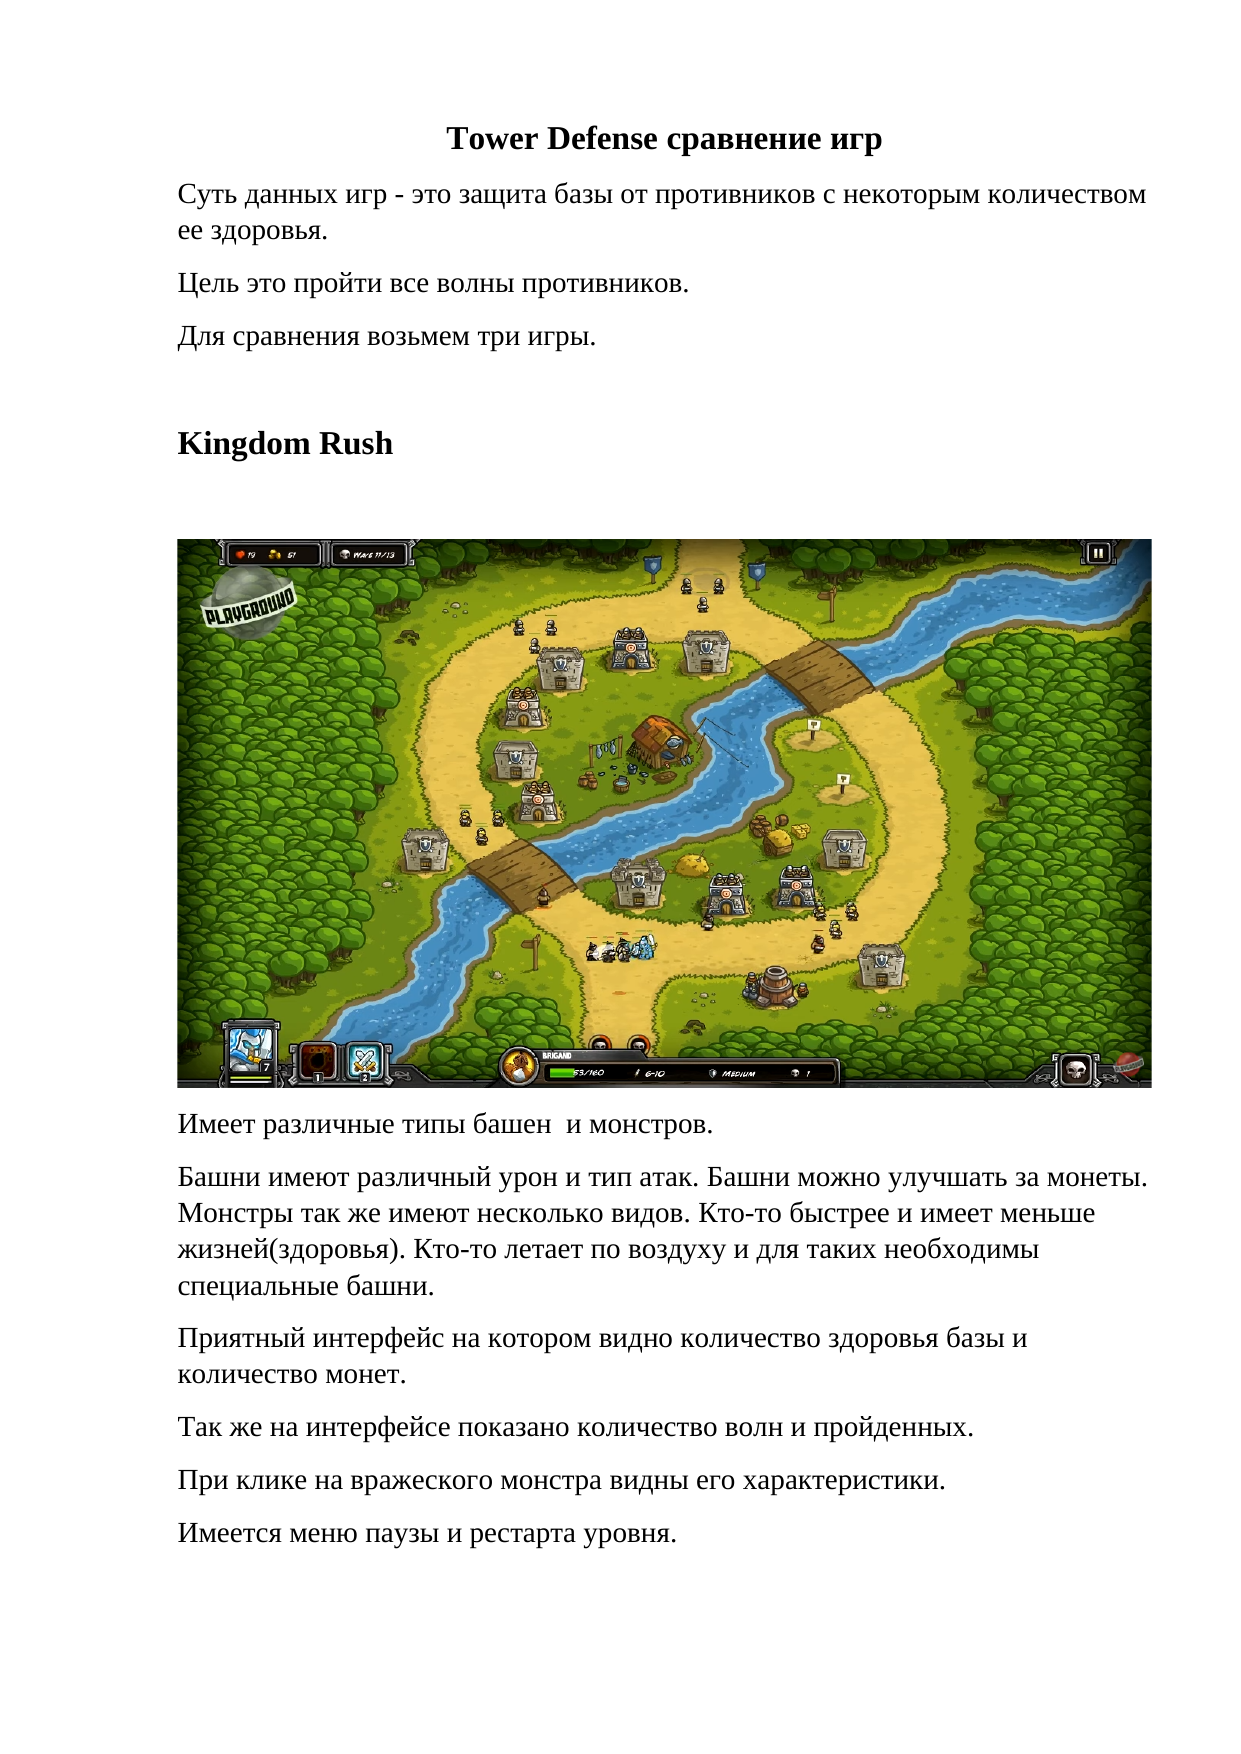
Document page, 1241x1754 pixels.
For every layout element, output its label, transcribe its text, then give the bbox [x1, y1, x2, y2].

text Приятный интерфейс на котором видно количество здоровья базы и количество монет. [177, 1321, 1152, 1390]
text Kingdom Rush [177, 423, 1152, 462]
picture [177, 539, 1152, 1088]
text При клике на вражеского монстра видны его характеристики. [177, 1462, 1152, 1496]
text Имеет различные типы башен и монстров. [177, 1106, 1152, 1140]
text Суть данных игр - это защита базы от противников с некоторым количеством ее здоровья. [177, 176, 1152, 246]
text Цель это пройти все волны противников. [177, 265, 1152, 299]
text Для сравнения возьмем три игры. [177, 318, 1152, 351]
text Имеется меню паузы и рестарта уровня. [177, 1515, 1152, 1549]
text Башни имеют различный урон и тип атак. Башни можно улучшать за монеты. Монстры так же имеют несколько видов. Кто-то быстрее и имеет меньше жизней(здоровья). Кто-то летает по воздуху и для таких необходимы специальные башни. [177, 1159, 1152, 1301]
text Так же на интерфейсе показано количество волн и пройденных. [177, 1409, 1152, 1443]
text Tower Defense сравнение игр [177, 118, 1152, 156]
